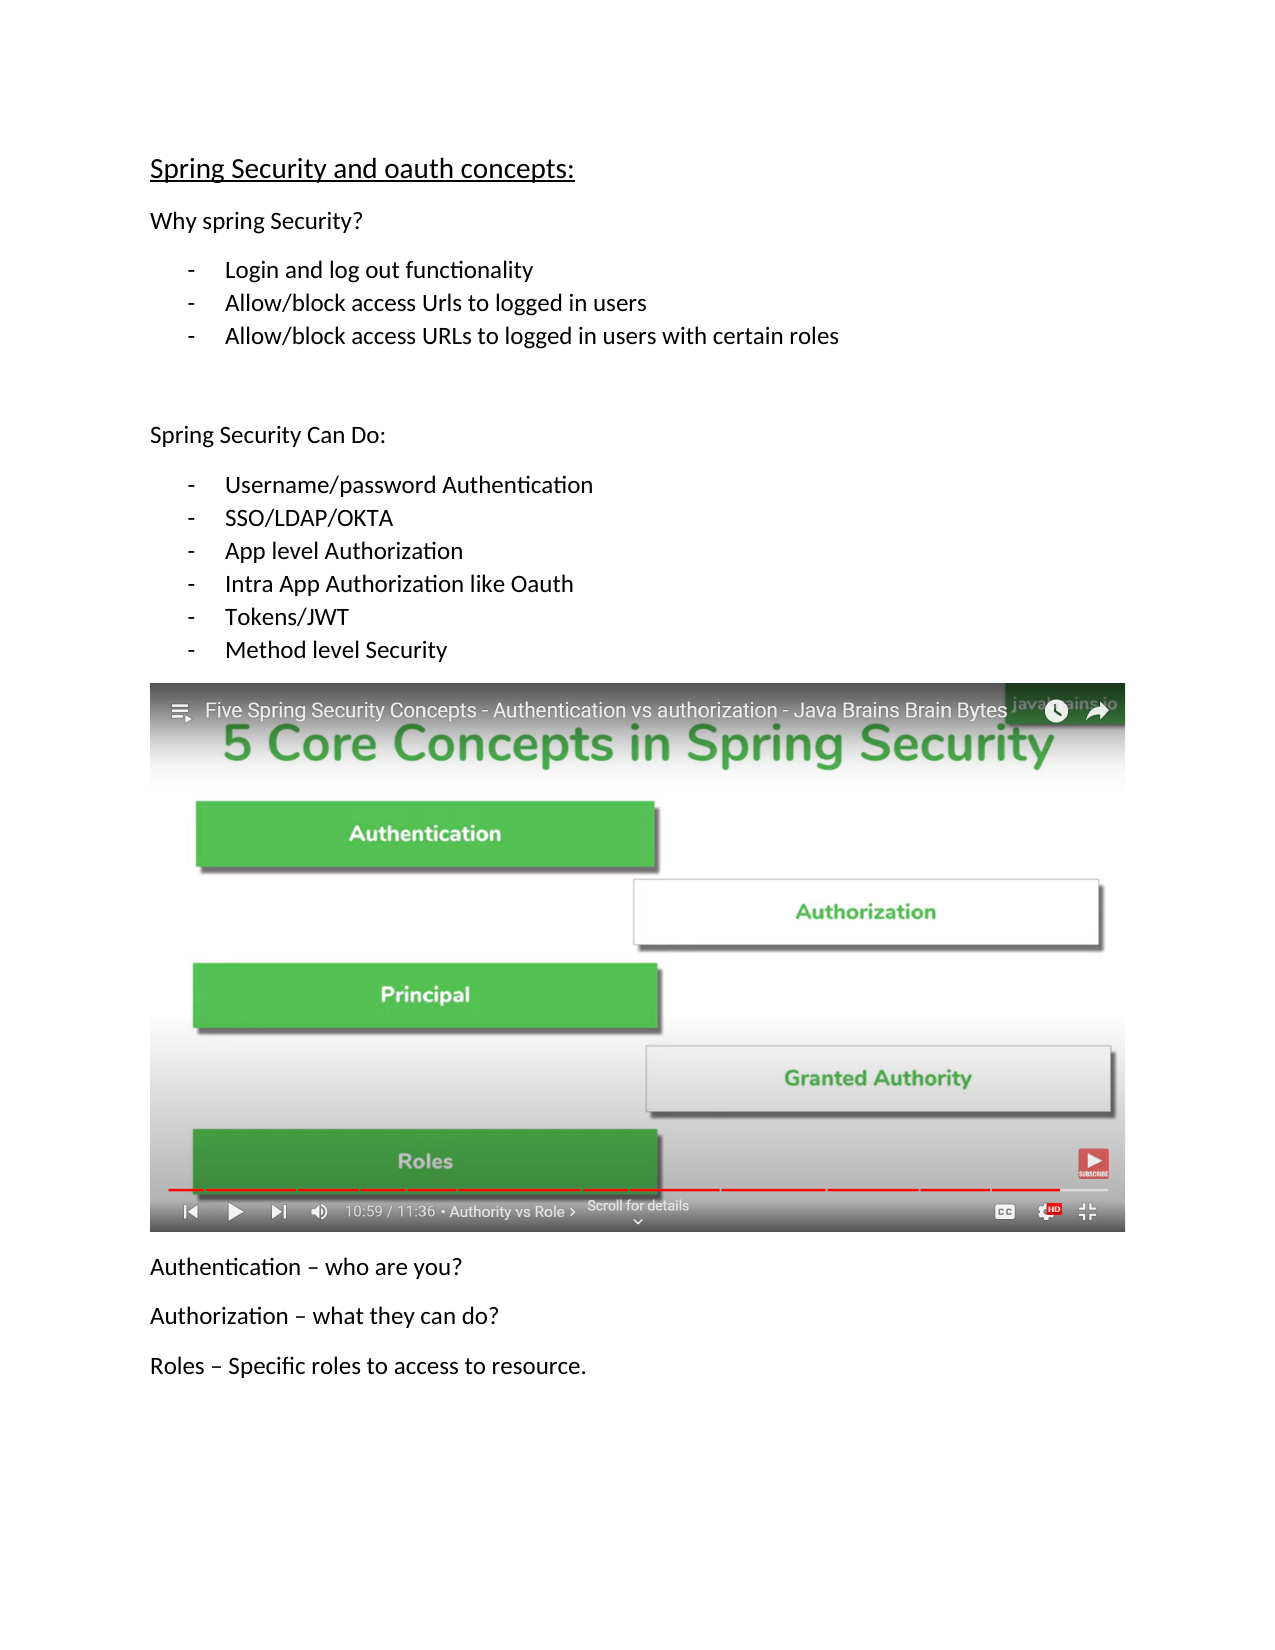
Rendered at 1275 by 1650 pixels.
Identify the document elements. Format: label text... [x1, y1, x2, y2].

text Spring Security Can Do: [150, 420, 1125, 450]
text Spring Security and oauth concepts: [150, 150, 1125, 186]
list Tokens/JWT [187, 601, 1125, 631]
text Why spring Security? [150, 205, 1125, 236]
text Authentication – who are you? [150, 1251, 1125, 1281]
list App level Authorization [187, 535, 1125, 566]
text Roles – Specific roles to access to resource. [150, 1350, 1125, 1380]
text Authorization – what they can do? [150, 1300, 1125, 1331]
list Method level Security [187, 634, 1125, 664]
list Allow/block access URLs to logged in users with certain roles [187, 321, 1125, 351]
picture [150, 683, 1125, 1232]
list SSO/LDAP/OKTA [187, 502, 1125, 533]
list Username/password Authentication [187, 469, 1125, 500]
list Allow/block access Urls to logged in users [187, 288, 1125, 318]
list Login and log out functionality [187, 255, 1125, 285]
list Intra App Authorization like Oauth [187, 568, 1125, 598]
